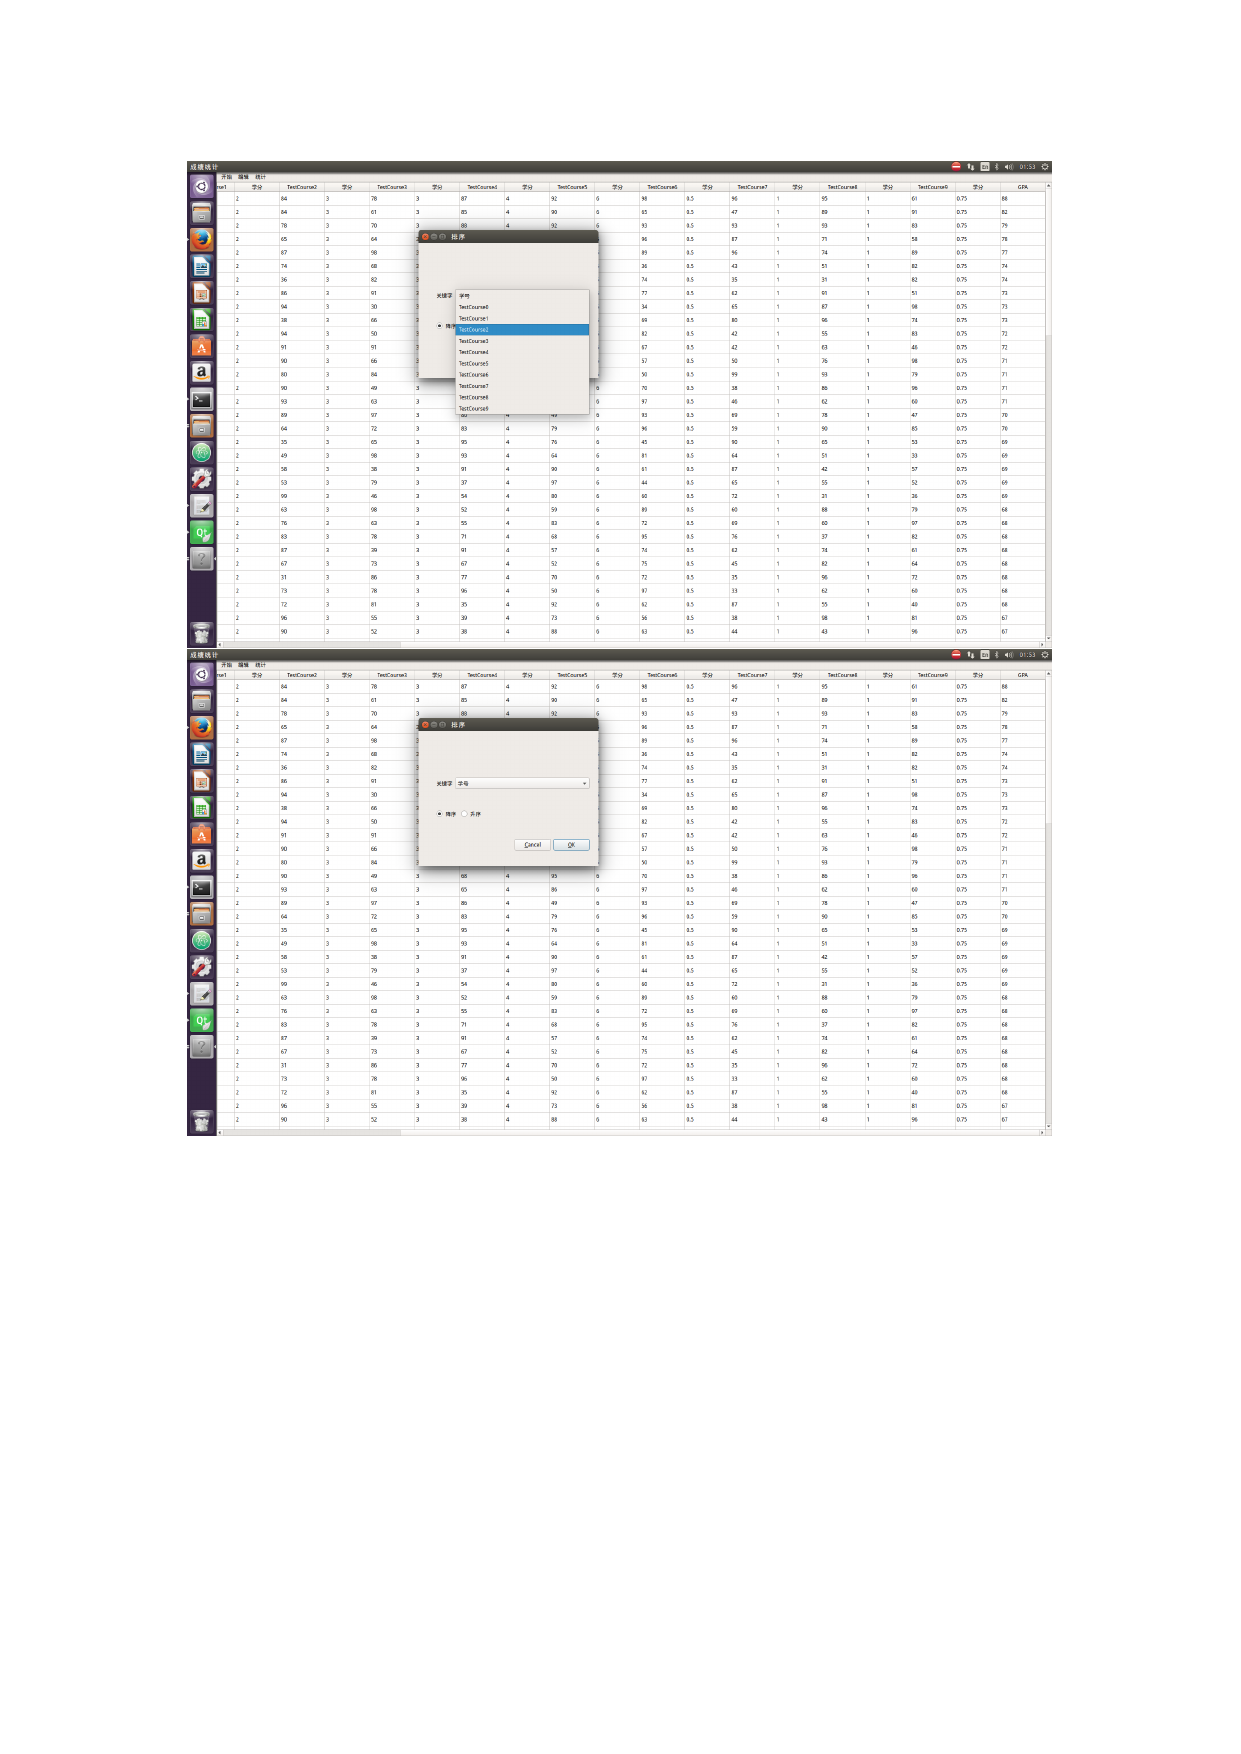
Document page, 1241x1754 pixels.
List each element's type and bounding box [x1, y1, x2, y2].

picture [187, 649, 1052, 1136]
picture [187, 161, 1052, 648]
